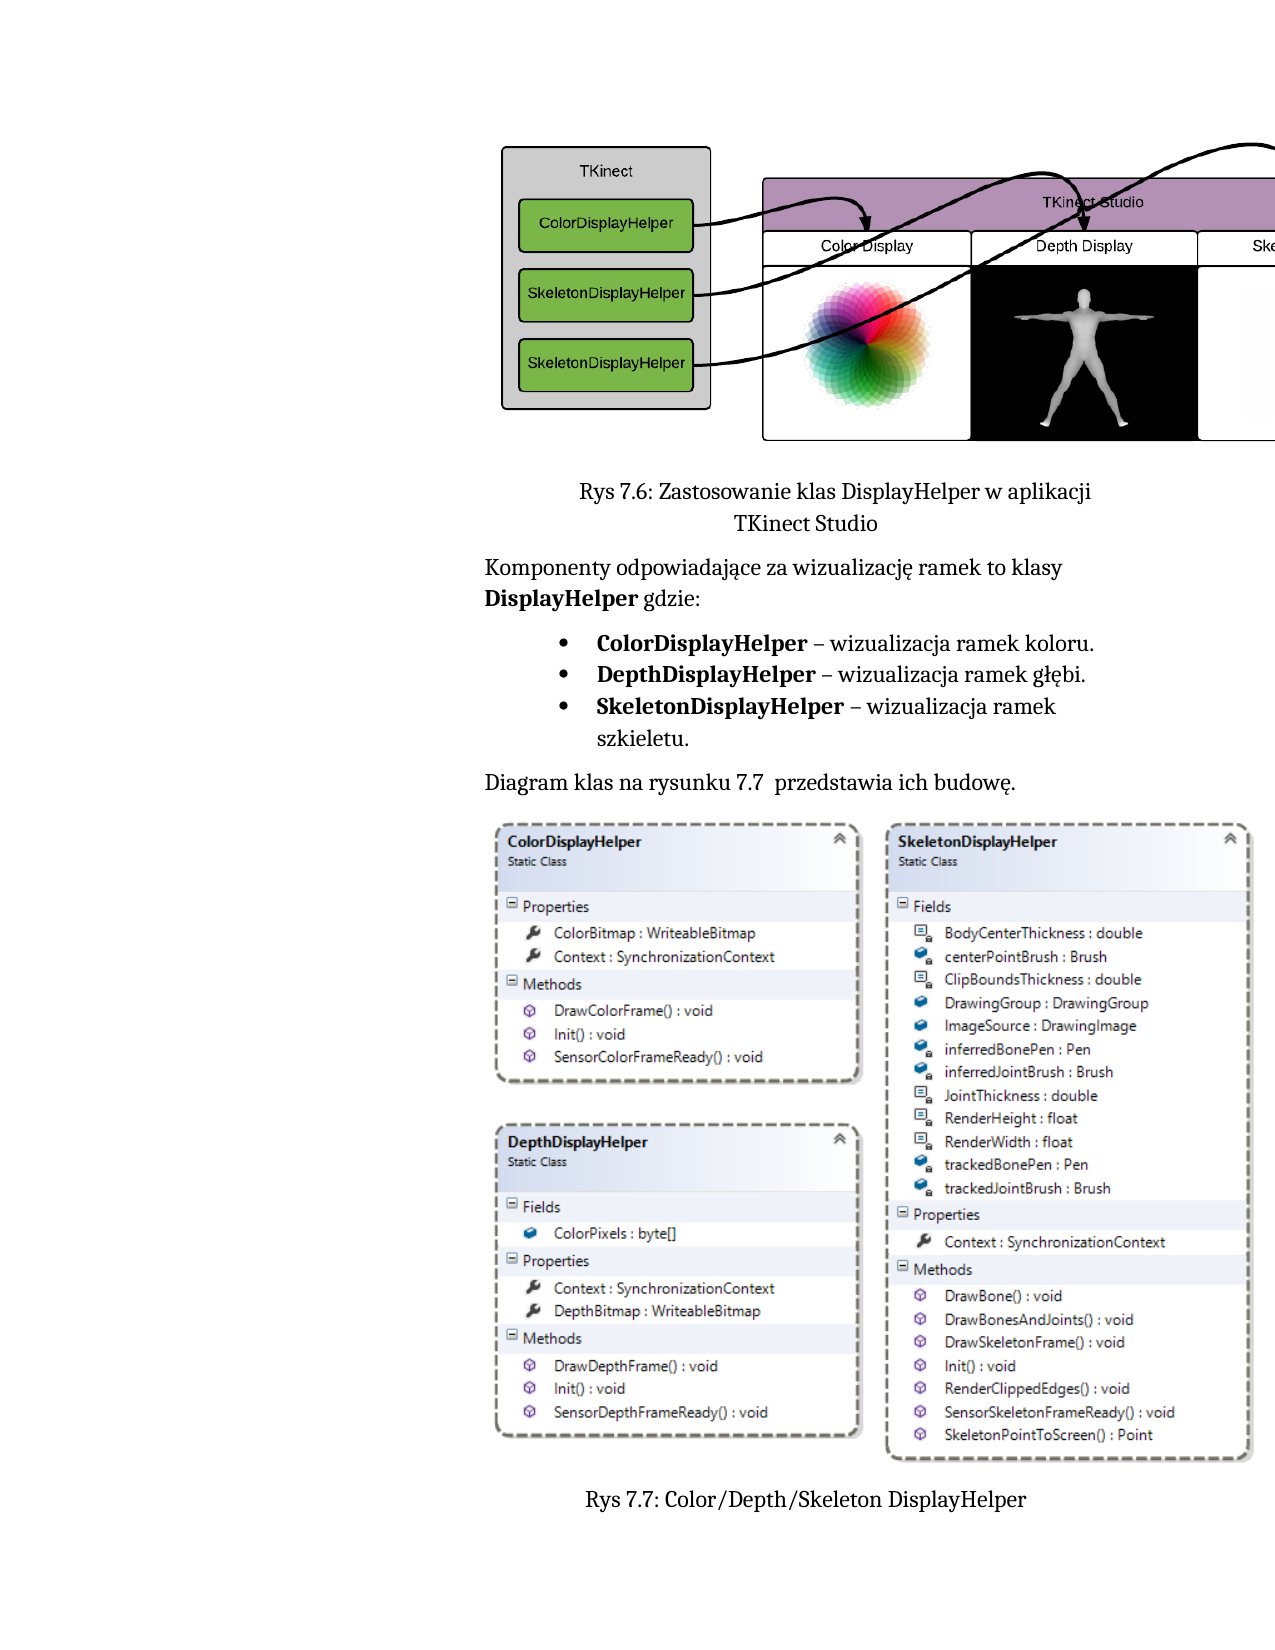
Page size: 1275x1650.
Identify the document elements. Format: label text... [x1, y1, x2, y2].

picture [484, 812, 1259, 1469]
text Rys 7.7: Color/Depth/Skeleton DisplayHelper [484, 1486, 1127, 1513]
text Rys 7.6: Zastosowanie klas DisplayHelper w aplikacji TKinect Studio [484, 478, 1127, 537]
text Diagram klas na rysunku 7.7 przedstawia ich budowę. [484, 768, 1127, 796]
picture [484, 130, 1275, 461]
list SkeletonDisplayHelper – wizualizacja ramek szkieletu. [559, 693, 1127, 752]
list DepthDisplayHelper – wizualizacja ramek głębi. [559, 661, 1127, 689]
text Komponenty odpowiadające za wizualizację ramek to klasy DisplayHelper gdzie: [484, 553, 1127, 613]
list ColorDisplayHelper – wizualizacja ramek koloru. [559, 629, 1127, 657]
